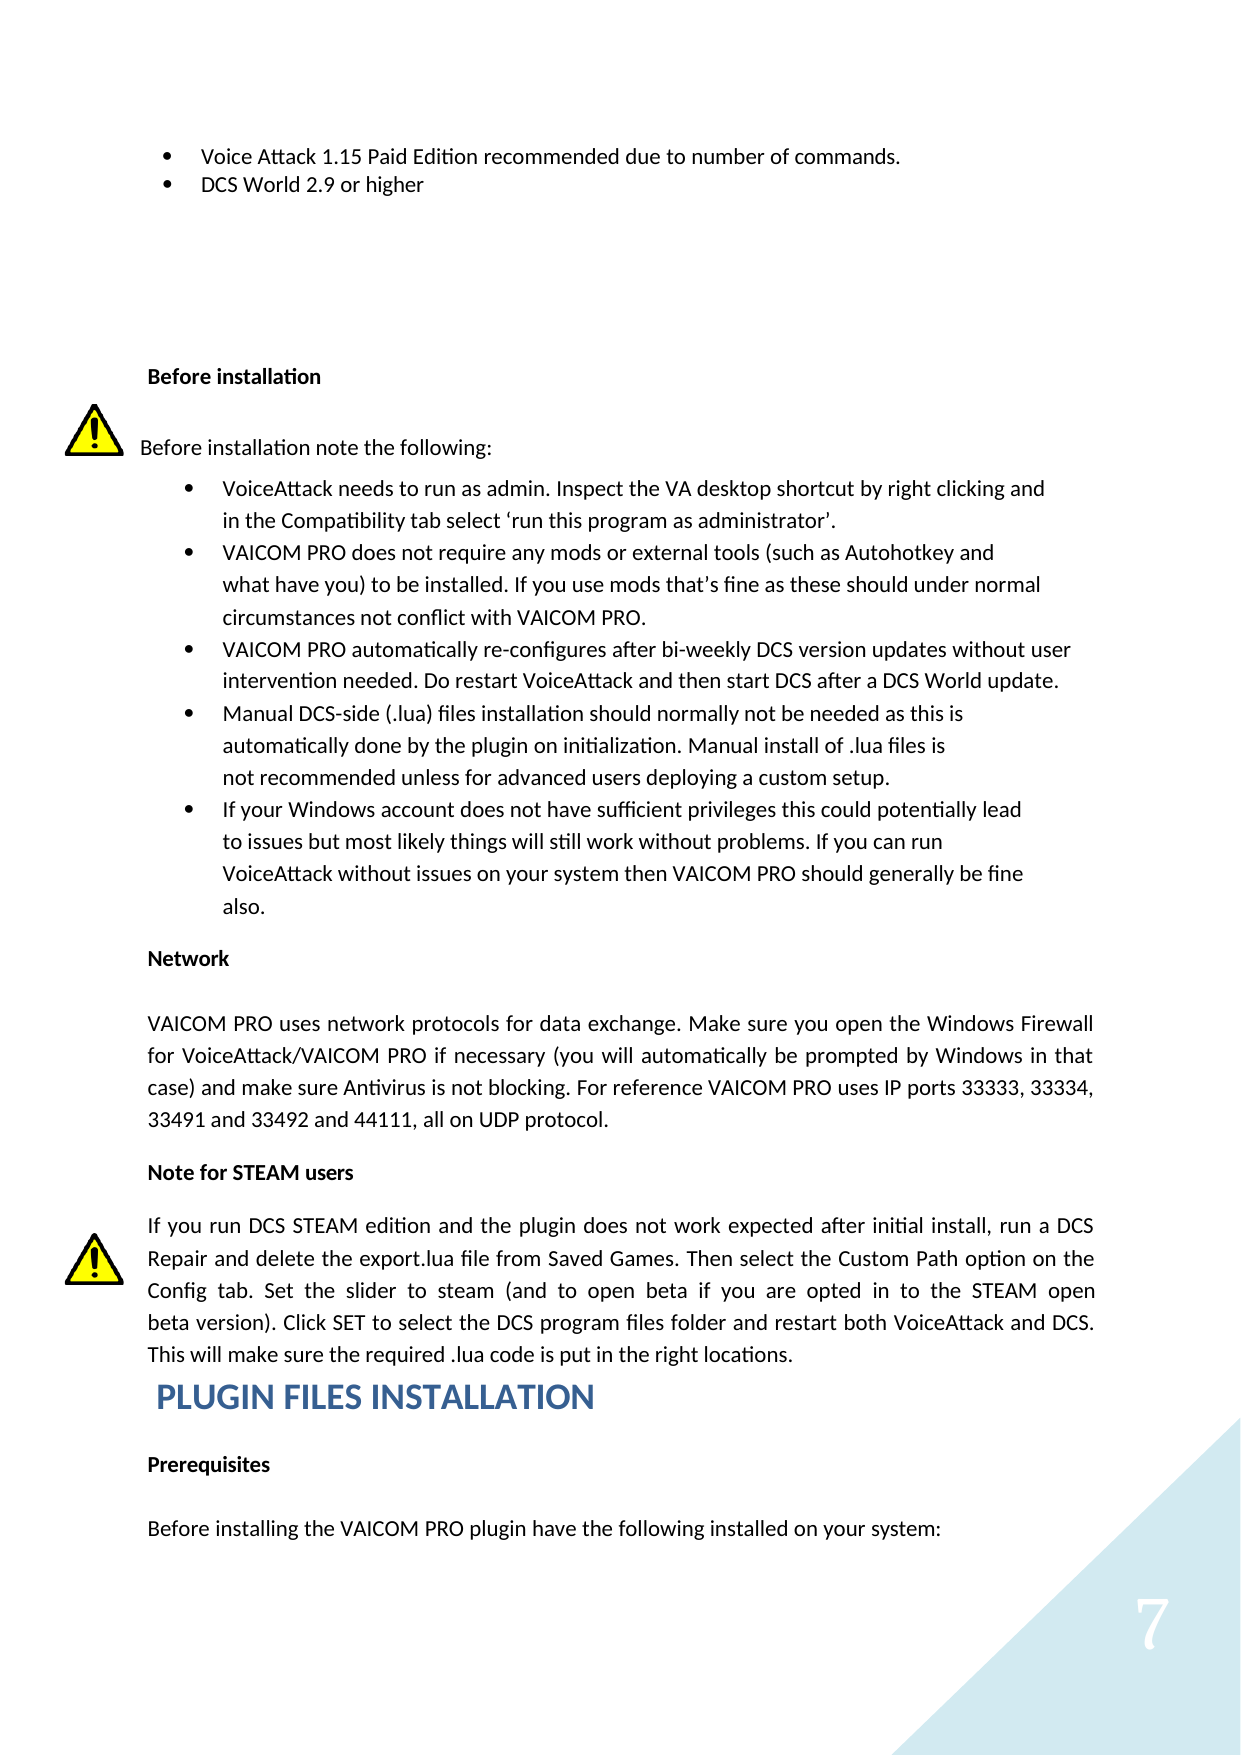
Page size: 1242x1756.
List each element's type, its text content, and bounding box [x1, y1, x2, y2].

subtitle Network [147, 944, 1131, 972]
list Manual DCS-side (.lua) files installation should normally not be needed as this is automatically done by the plugin on initialization. Manual install of .lua files is not recommended unless for advanced users deploying a custom setup. [185, 699, 981, 791]
text If you run DCS STEAM edition and the plugin does not work expected after initial install, run a DCS Repair and delete the export.lua file from Saved Games. Then select the Custom Path option on the Config tab. Set the slider to steam (and to open beta if you are opted in to the STEAM open beta version). Click SET to select the DCS program files folder and restart both VoiceAttack and DCS. This will make sure the required .lua code is put in the right locations. [147, 1212, 1097, 1368]
picture [64, 404, 124, 456]
picture [64, 1233, 124, 1285]
text Before installing the VAICOM PRO plugin have the following installed on your system: [147, 1514, 1131, 1542]
list VAICOM PRO does not require any mods or external tools (such as Autohotkey and what have you) to be installed. If you use mods that’s fine as these should under normal circumstances not conflict with VAICOM PRO. [185, 538, 1046, 631]
list If your Windows account does not have sufficient privileges this could potentially lead to issues but most likely things will still work without problems. If you can run VoiceAttack without issues on your system then VAICOM PRO should generally be fine also. [185, 795, 1046, 920]
list Voice Attack 1.15 Paid Edition recommended due to number of commands. [163, 142, 1131, 170]
text Before installation note the following: [65, 404, 1131, 461]
list VoiceAttack needs to run as admin. Inspect the VA desktop shortcut by right clicking and in the Compatibility tab select ‘run this program as administrator’. [185, 474, 1066, 534]
subtitle Note for STEAM users [147, 1158, 1131, 1187]
list DCS World 2.9 or higher [163, 170, 1131, 198]
subtitle PLUGIN FILES INSTALLATION [147, 1373, 1131, 1418]
subtitle Prerequisites [147, 1450, 1131, 1478]
subtitle Before installation [147, 362, 1131, 391]
list VAICOM PRO automatically re-configures after bi-weekly DCS version updates without user intervention needed. Do restart VoiceAttack and then start DCS after a DCS World update. [185, 635, 1071, 694]
text VAICOM PRO uses network protocols for data exchange. Make sure you open the Windows Firewall for VoiceAttack/VAICOM PRO if necessary (you will automatically be prompted by Windows in that case) and make sure Antivirus is not blocking. For reference VAICOM PRO uses IP ports 33333, 33334, 33491 and 33492 and 44111, all on UDP protocol. [147, 1009, 1095, 1133]
